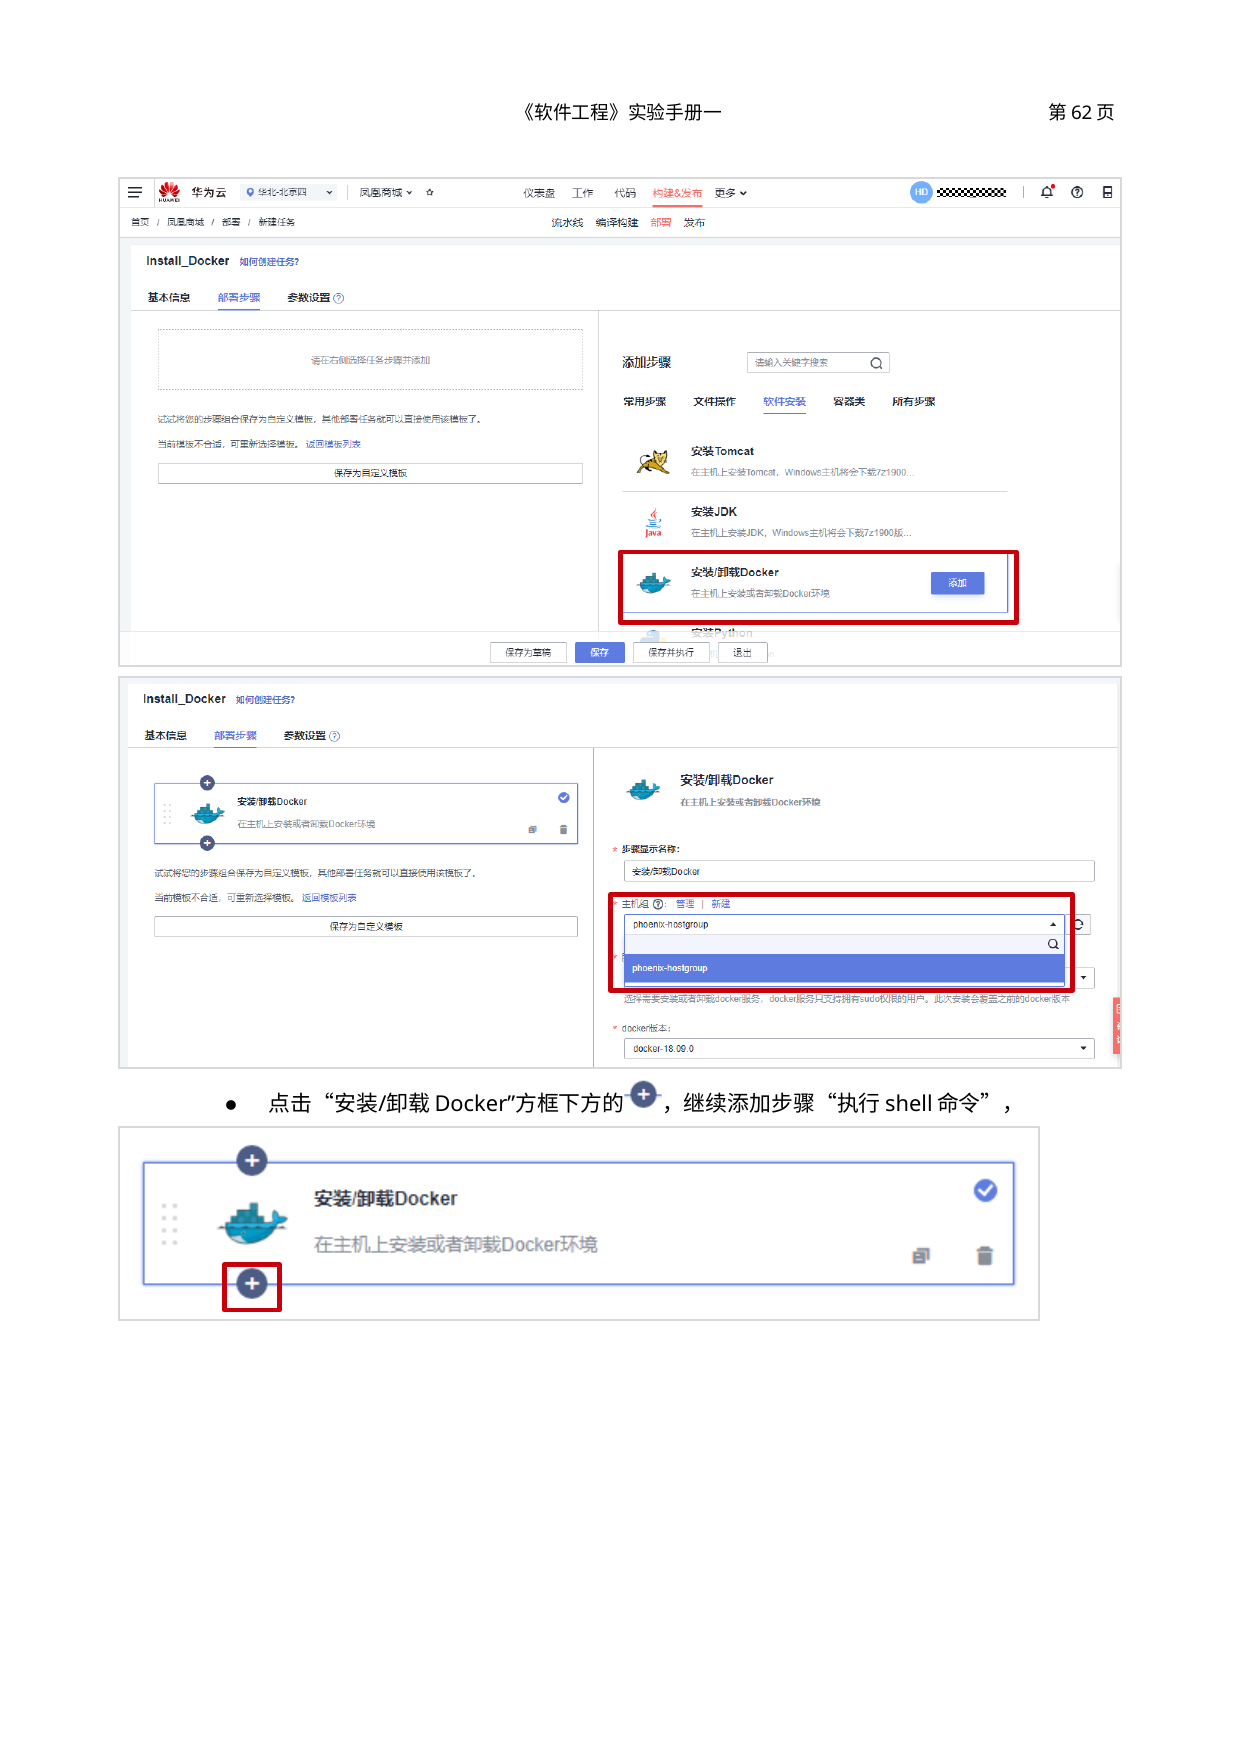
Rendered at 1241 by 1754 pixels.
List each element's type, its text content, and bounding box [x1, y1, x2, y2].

picture [120, 179, 1120, 665]
text 点击“安装/卸载Docker”方框下方的，继续添加步骤“执行shell命令”， [224, 1078, 1122, 1117]
picture [624, 1077, 662, 1112]
picture [120, 1128, 1038, 1319]
picture [120, 678, 1120, 1067]
